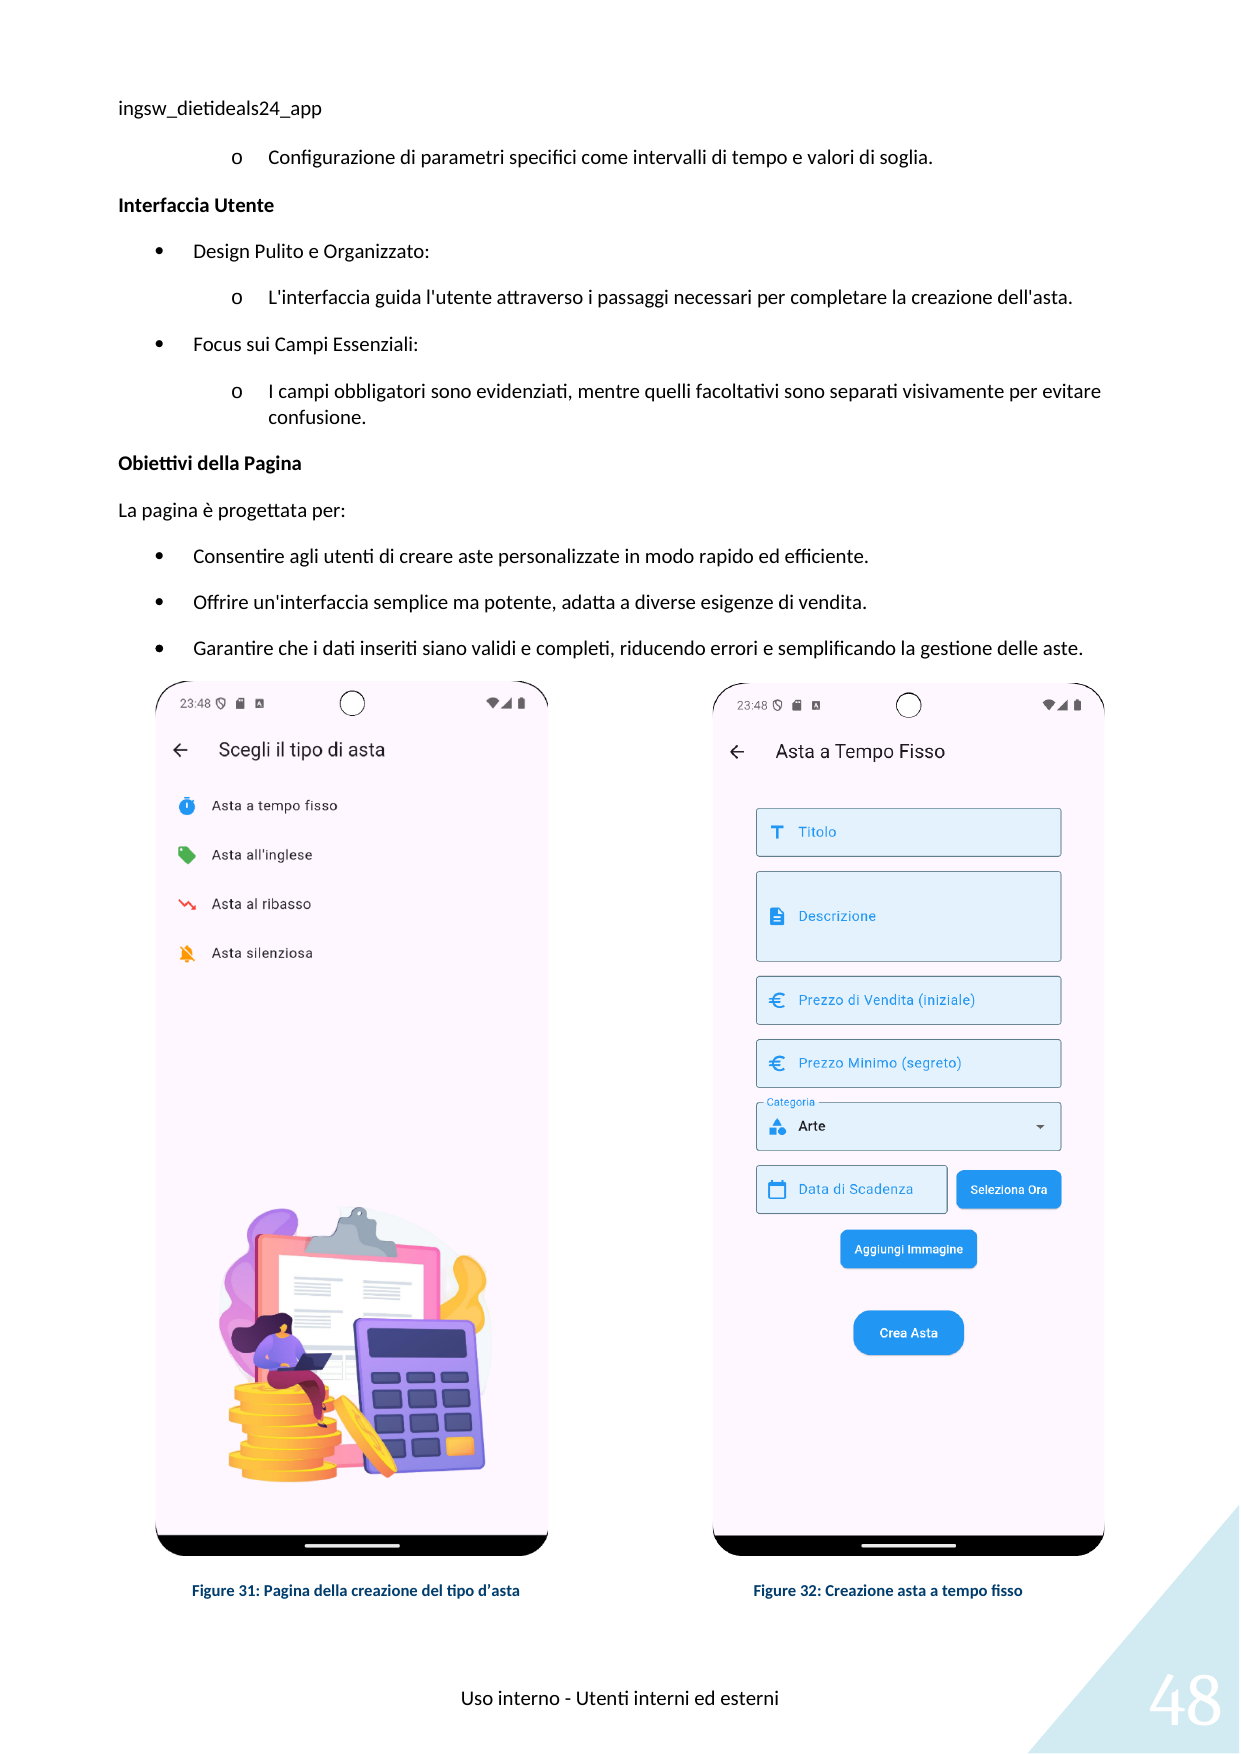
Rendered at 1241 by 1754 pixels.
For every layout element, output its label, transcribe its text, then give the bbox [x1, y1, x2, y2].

list Design Pulito e Organizzato: [156, 238, 1122, 263]
list Focus sui Campi Essenziali: [156, 332, 1122, 357]
picture [712, 683, 1105, 1556]
text Interfaccia Utente [118, 192, 1122, 217]
text La pagina è progettata per: [118, 497, 1122, 522]
text Obiettivi della Pagina [118, 451, 1122, 476]
picture [155, 681, 548, 1556]
list Garantire che i dati inseriti siano validi e completi, riducendo errori e semplificando la gestione delle aste. [156, 636, 1122, 661]
list Consentire agli utenti di creare aste personalizzate in modo rapido ed efficiente. [156, 543, 1122, 568]
list Configurazione di parametri specifici come intervalli di tempo e valori di soglia. [231, 144, 1122, 171]
list I campi obbligatori sono evidenziati, mentre quelli facoltativi sono separati visivamente per evitare confusione. [231, 378, 1122, 430]
list Offrire un'interfaccia semplice ma potente, adatta a diverse esigenze di vendita. [156, 589, 1122, 615]
list L'interfaccia guida l'utente attraverso i passaggi necessari per completare la creazione dell'asta. [231, 284, 1122, 311]
text Figure 31: Pagina della creazione del tipo d’asta Figure 32: Creazione asta a tempo fisso [118, 1580, 1122, 1600]
